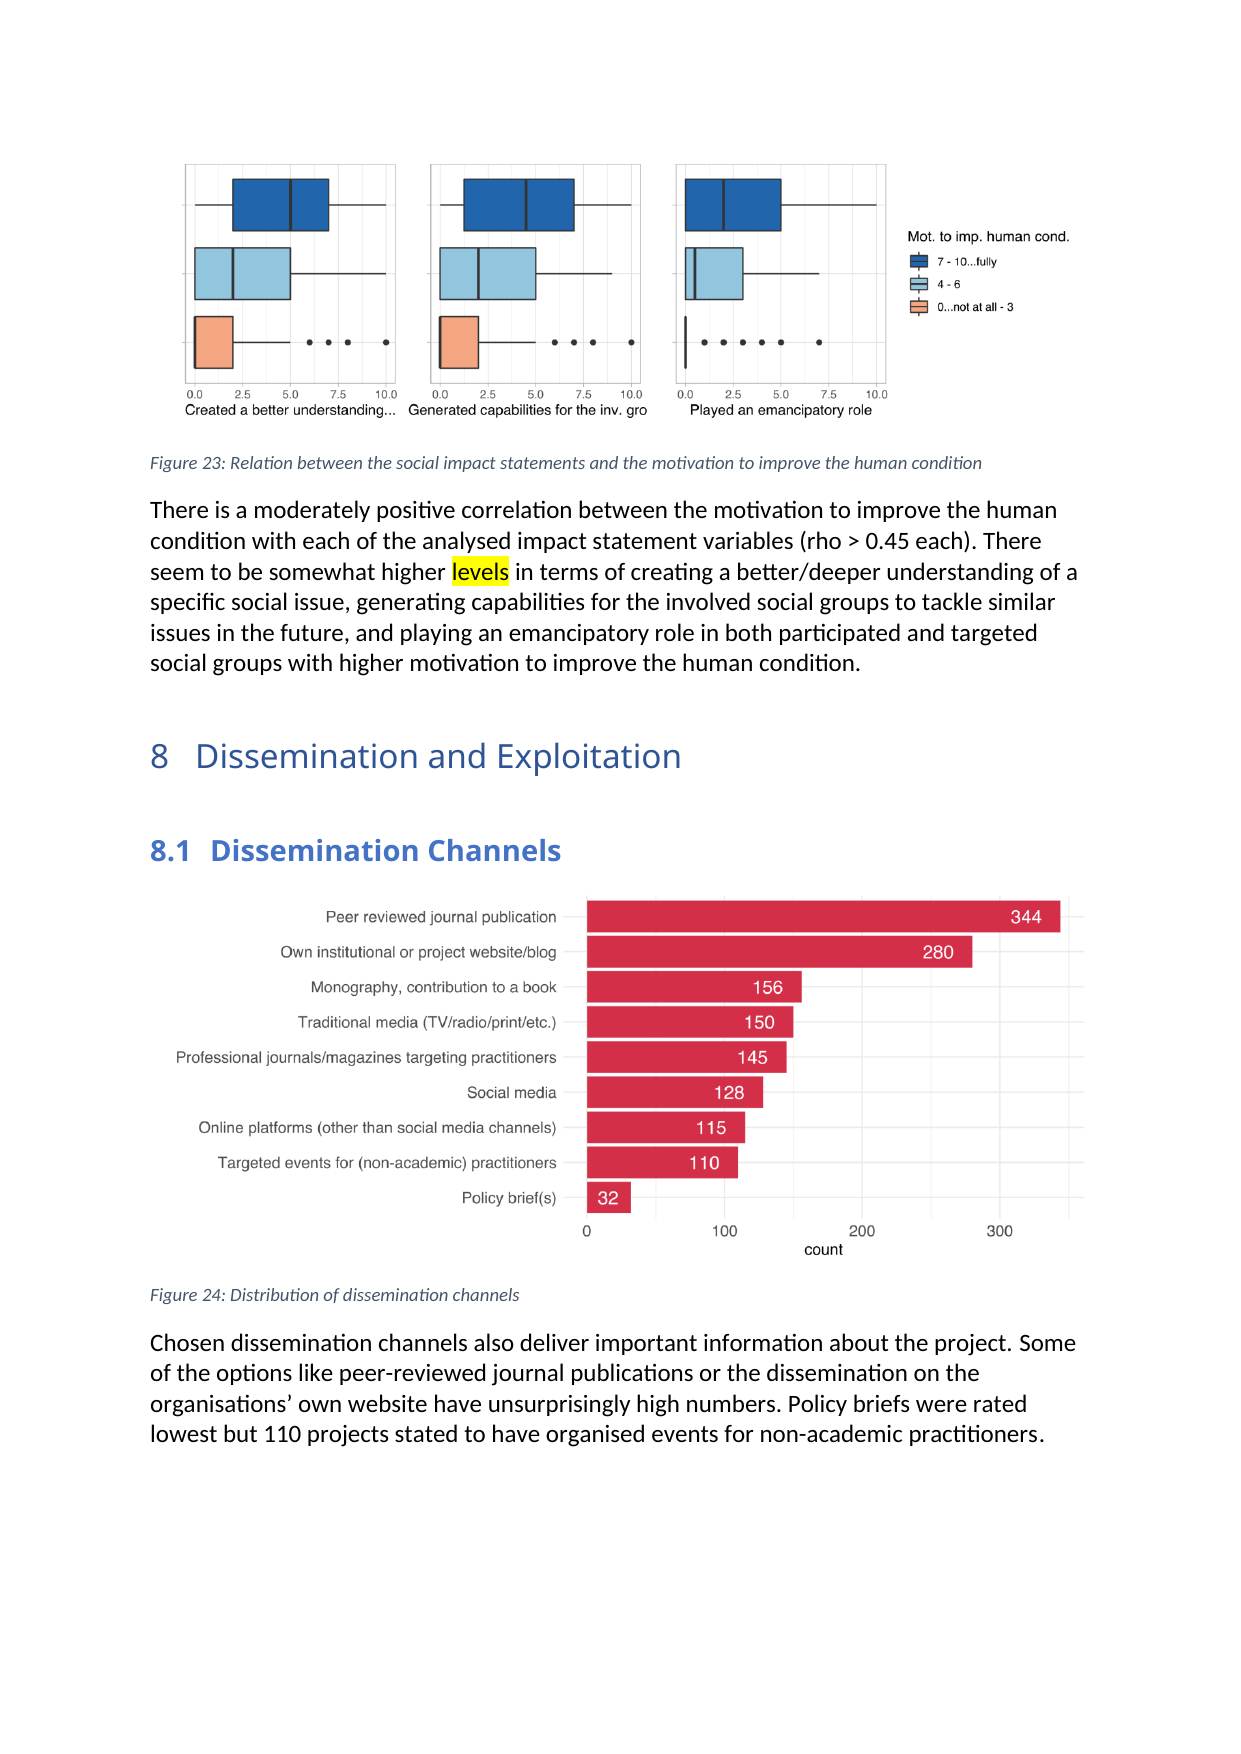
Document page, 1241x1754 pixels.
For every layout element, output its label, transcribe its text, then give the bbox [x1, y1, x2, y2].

picture [150, 150, 1091, 432]
text There is a moderately positive correlation between the motivation to improve the human condition with each of the analysed impact statement variables (rho > 0.45 each). There seem to be somewhat higher levels in terms of creating a better/deeper understanding of a specific social issue, generating capabilities for the involved social groups to tackle similar issues in the future, and playing an emancipatory role in both participated and targeted social groups with higher motivation to improve the human condition. [150, 494, 1090, 678]
text Figure 24: Distribution of dissemination channels [150, 1283, 1090, 1306]
subtitle Dissemination and Exploitation [150, 733, 1090, 779]
text Figure 23: Relation between the social impact statements and the motivation to improve the human condition [150, 451, 1090, 474]
text Chosen dissemination channels also deliver important information about the project. Some of the options like peer-reviewed journal publications or the dissemination on the organisations’ own website have unsurprisingly high numbers. Policy briefs were rated lowest but 110 projects stated to have organised events for non-academic practitioners. [150, 1327, 1090, 1449]
subtitle Dissemination Channels [150, 830, 1090, 870]
picture [150, 888, 1091, 1265]
